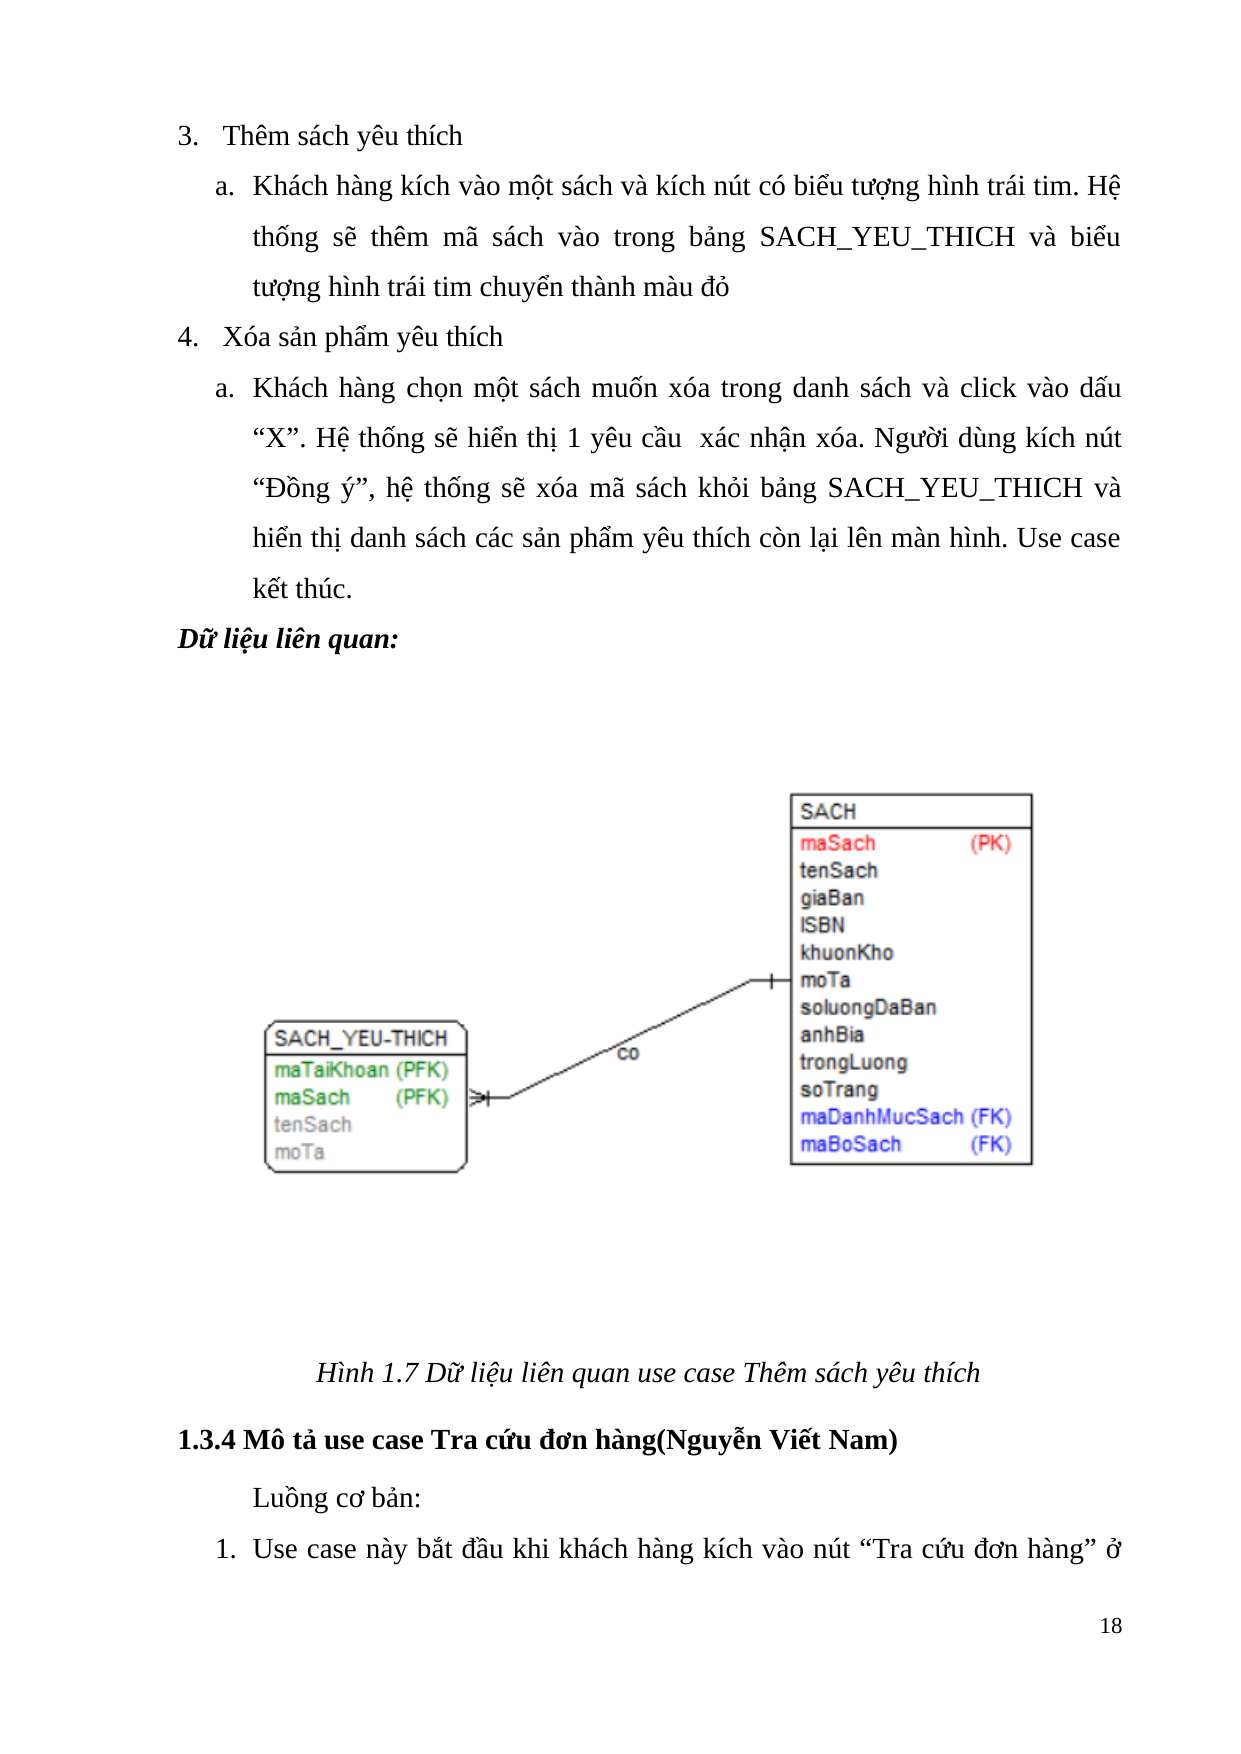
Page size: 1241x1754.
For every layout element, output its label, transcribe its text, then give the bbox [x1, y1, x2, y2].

subtitle 1.3.4 Mô tả use case Tra cứu đơn hàng(Nguyễn Viết Nam) [177, 1422, 1122, 1456]
list Khách hàng kích vào một sách và kích nút có biểu tượng hình trái tim. Hệ thống sẽ thêm mã sách vào trong bảng SACH_YEU_THICH và biểu tượng hình trái tim chuyển thành màu đỏ [215, 168, 1122, 303]
text Luồng cơ bản: [177, 1481, 1122, 1514]
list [215, 1531, 1122, 1564]
text Hình 1.7 Dữ liệu liên quan use case Thêm sách yêu thích [177, 1355, 1122, 1388]
picture [177, 671, 1078, 1292]
list Khách hàng chọn một sách muốn xóa trong danh sách và click vào dấu “X”. Hệ thống sẽ hiển thị 1 yêu cầu xác nhận xóa. Người dùng kích nút “Đồng ý”, hệ thống sẽ xóa mã sách khỏi bảng SACH_YEU_THICH và hiển thị danh sách các sản phẩm yêu thích còn lại lên màn hình. Use case kết thúc. [215, 370, 1122, 604]
list Thêm sách yêu thích [177, 118, 1122, 152]
text Dữ liệu liên quan: [177, 621, 1122, 655]
list Xóa sản phẩm yêu thích [177, 319, 1122, 353]
